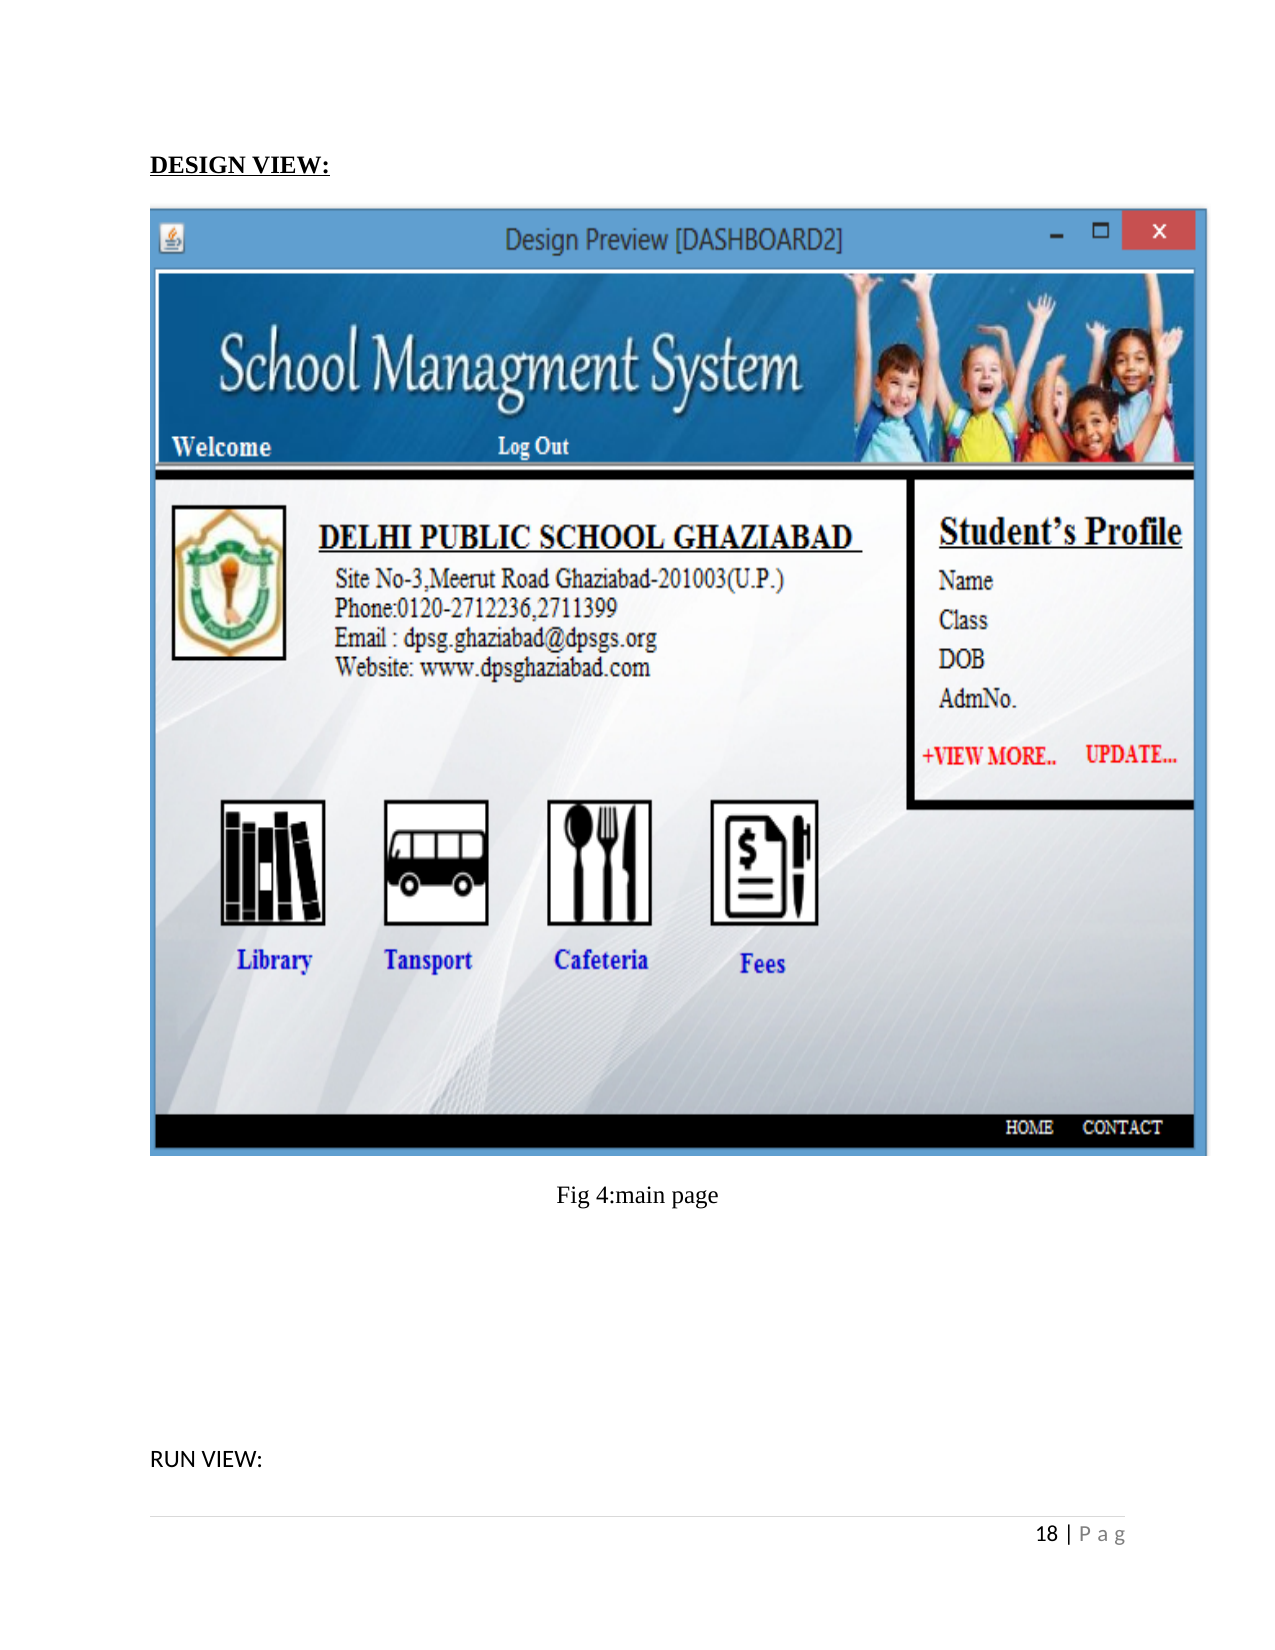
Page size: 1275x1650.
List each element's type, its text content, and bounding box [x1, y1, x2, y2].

text DESIGN VIEW: [150, 150, 1125, 179]
text Fig 4:main page [150, 1180, 1125, 1209]
text RUN VIEW: [150, 1443, 1125, 1473]
picture [150, 203, 1211, 1156]
